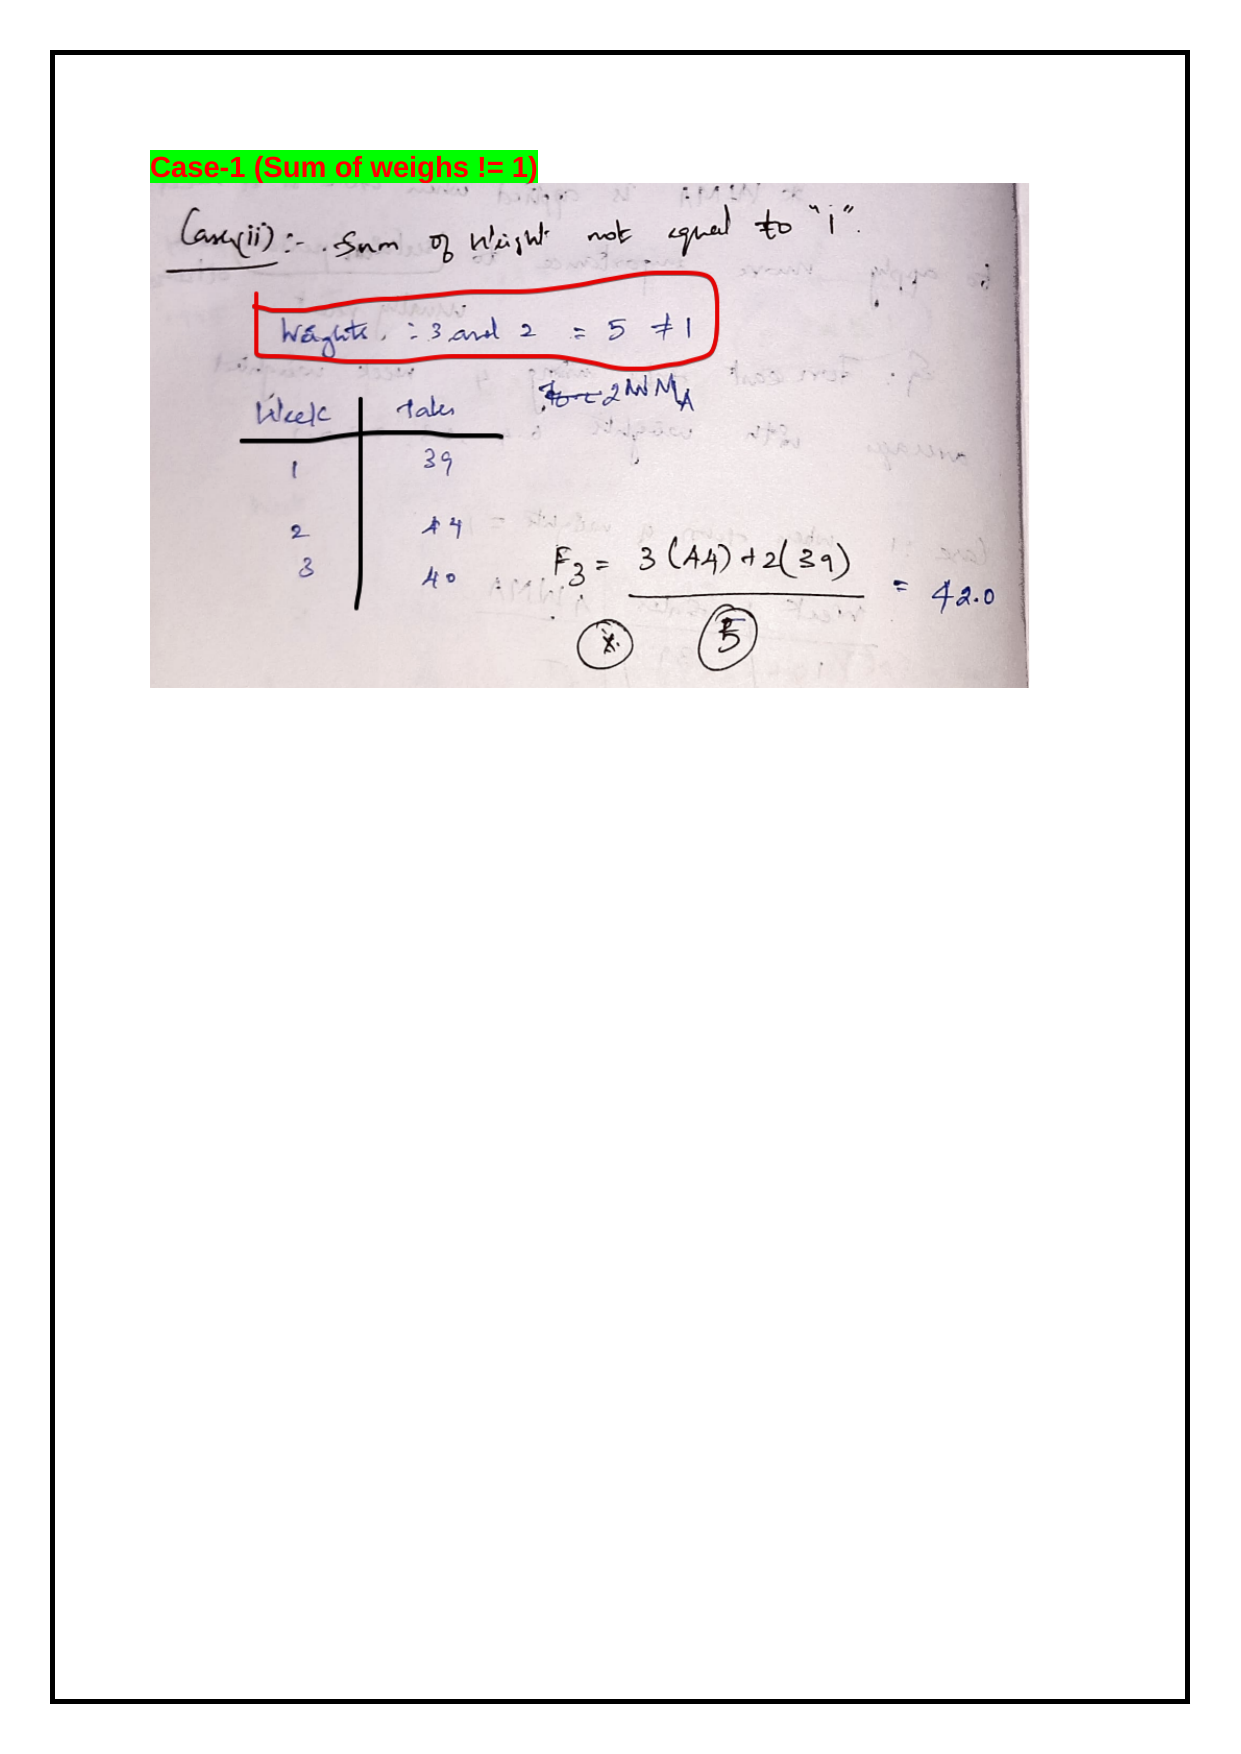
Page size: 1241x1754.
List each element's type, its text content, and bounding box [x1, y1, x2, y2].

subtitle Case-1 (Sum of weighs != 1) [538, 150, 1090, 688]
picture [150, 183, 1030, 688]
